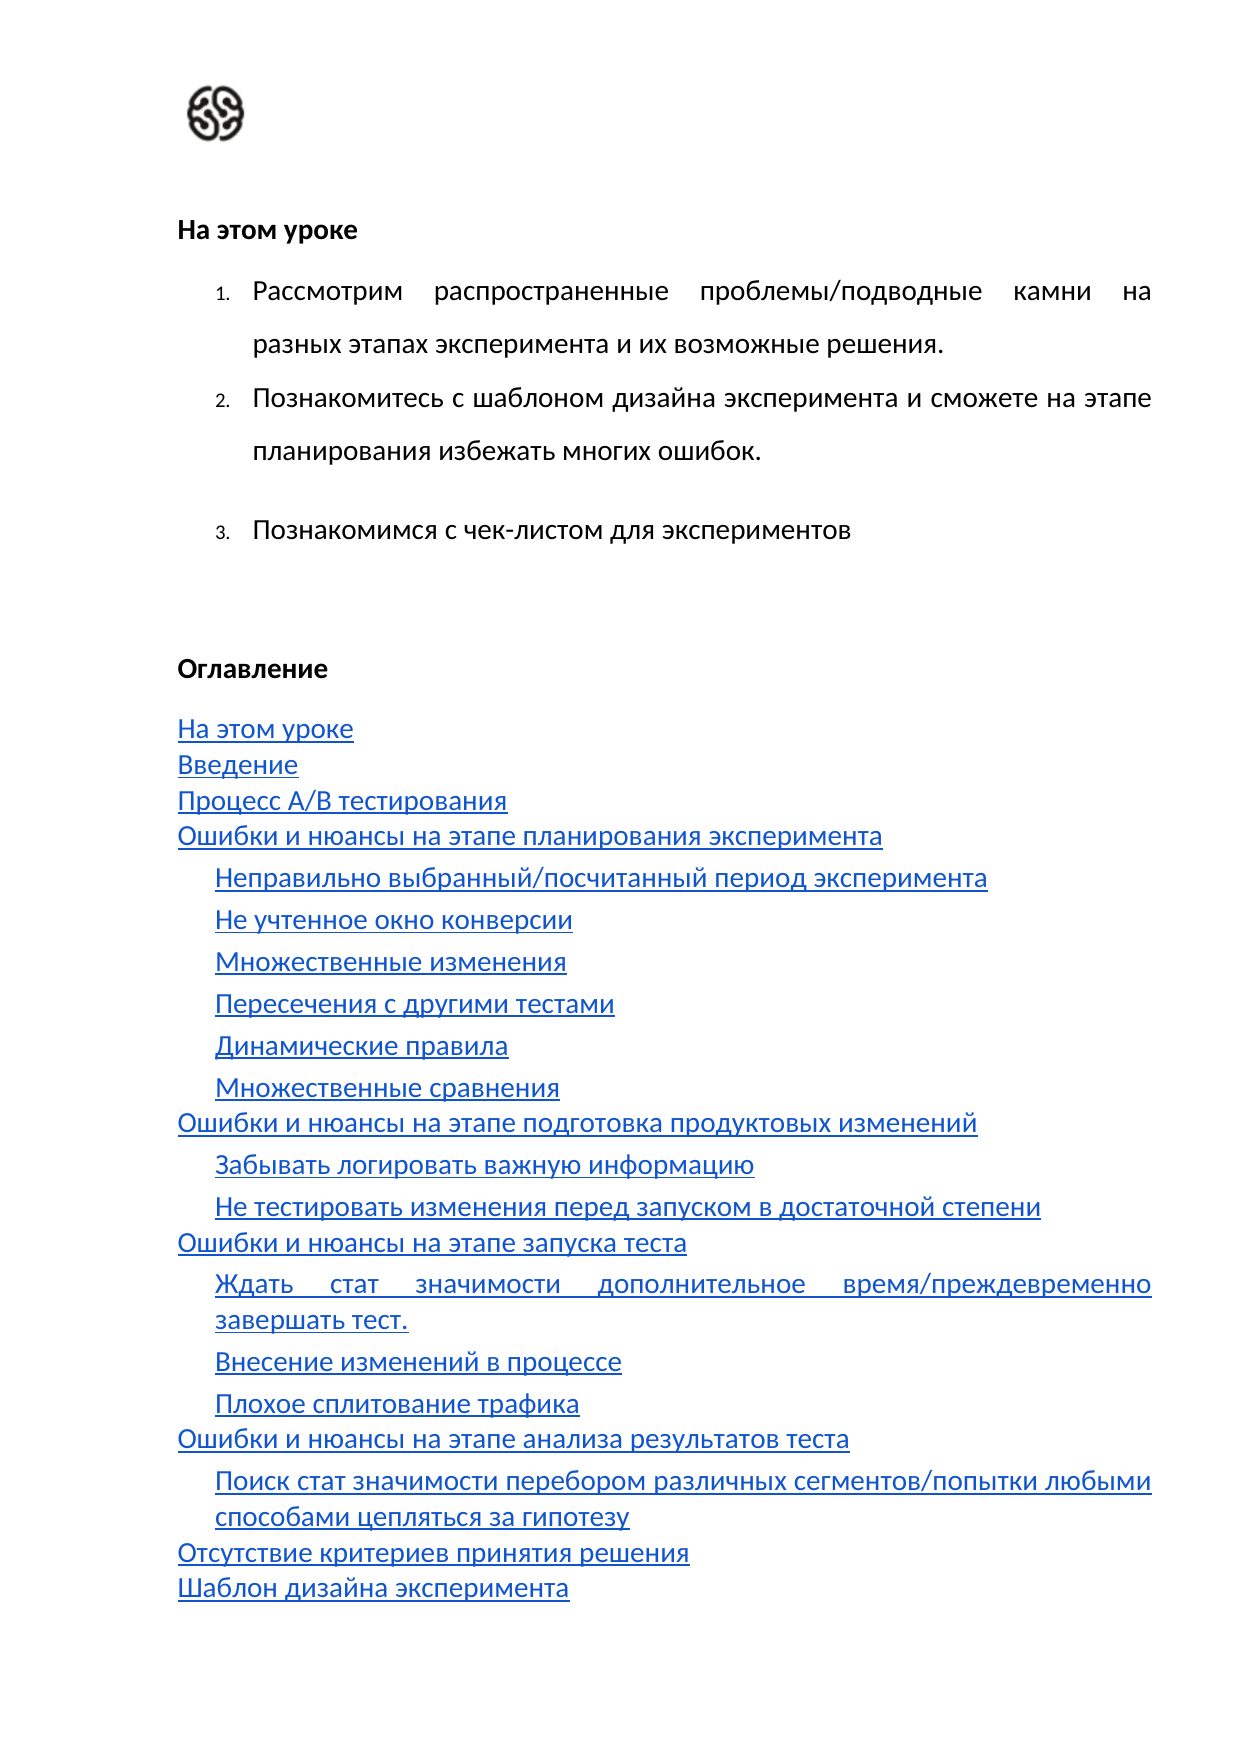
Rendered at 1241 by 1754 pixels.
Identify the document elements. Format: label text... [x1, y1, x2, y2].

list Познакомитесь с шаблоном дизайна эксперимента и сможете на этапе планирования избежать многих ошибок. [215, 379, 1152, 468]
list Познакомимся с чек-листом для экспериментов [215, 511, 1152, 546]
subtitle На этом уроке [177, 211, 1152, 247]
picture [177, 73, 248, 155]
list Рассмотрим распространенные проблемы/подводные камни на разных этапах эксперимента и их возможные решения. [215, 272, 1152, 361]
subtitle Оглавление [177, 650, 1152, 686]
